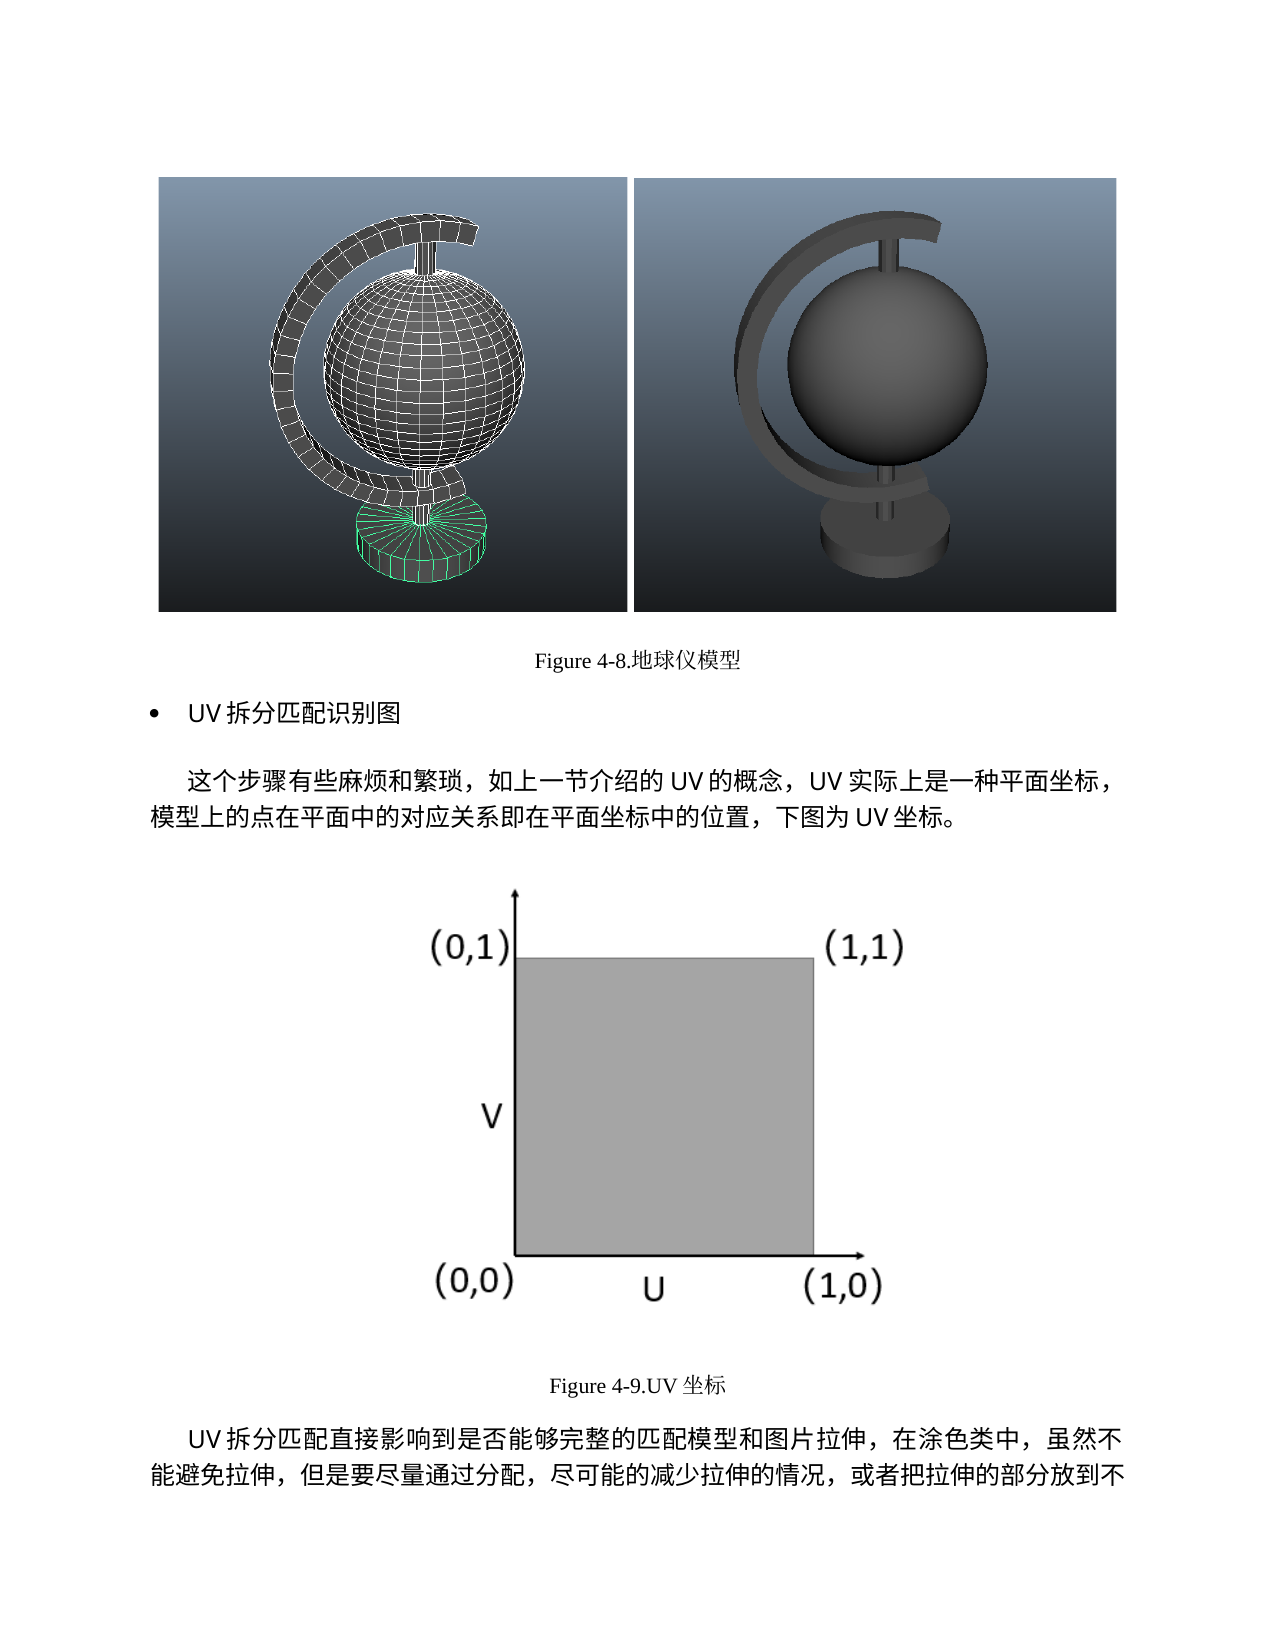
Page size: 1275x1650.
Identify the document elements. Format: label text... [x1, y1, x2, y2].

picture [158, 177, 628, 612]
list UV拆分匹配识别图 [150, 693, 1125, 730]
text 这个步骤有些麻烦和繁琐，如上一节介绍的UV的概念，UV 实际上是一种平面坐标，模型上的点在平面中的对应关系即在平面坐标中的位置，下图为UV坐标。 [150, 761, 1125, 833]
picture [385, 864, 934, 1338]
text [150, 1419, 1125, 1492]
text Figure 4-8.地球仪模型 [150, 643, 1125, 674]
picture [634, 178, 1117, 612]
text Figure 4-9.UV坐标 [150, 1369, 1125, 1400]
